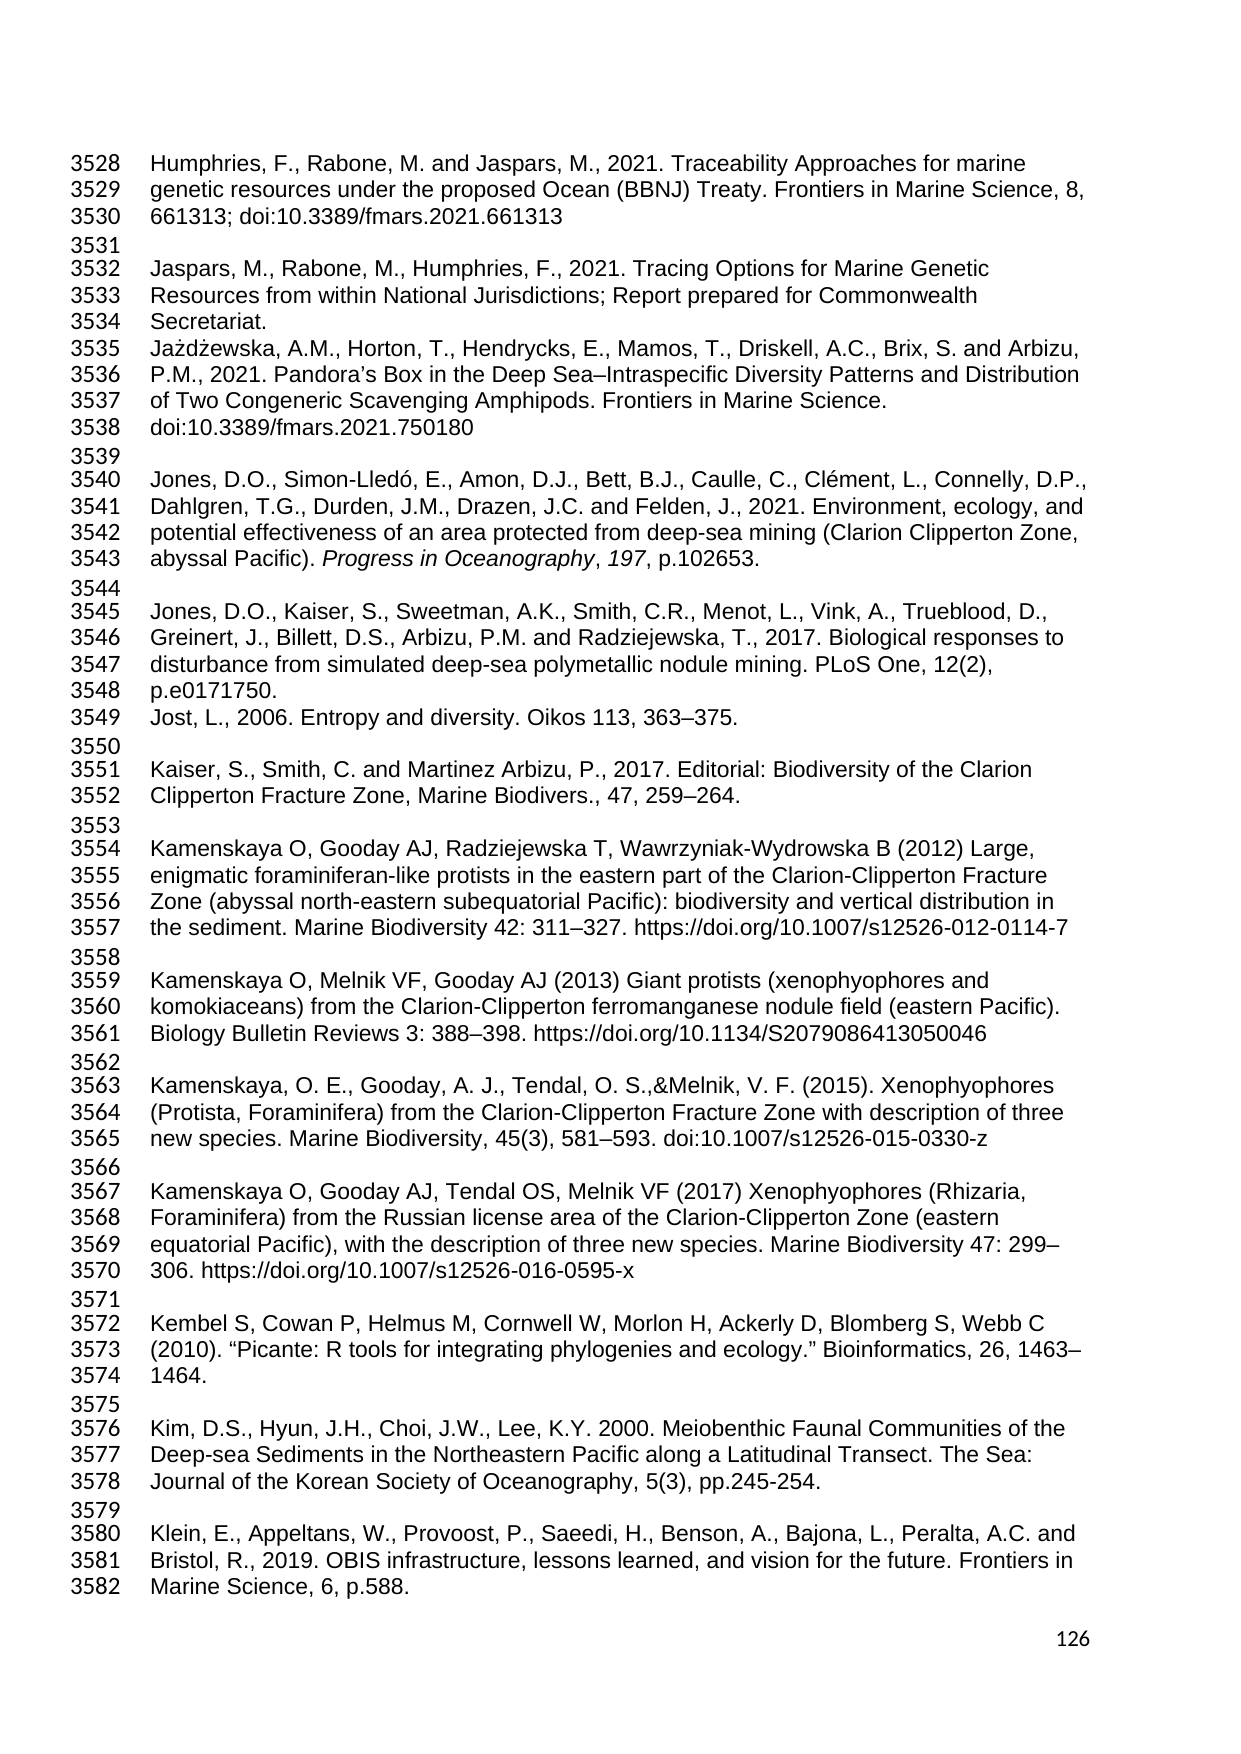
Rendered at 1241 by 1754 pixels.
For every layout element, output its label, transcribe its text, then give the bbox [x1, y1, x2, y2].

text Kamenskaya, O. E., Gooday, A. J., Tendal, O. S.,&Melnik, V. F. (2015). Xenophyophores (Protista, Foraminifera) from the Clarion-Clipperton Fracture Zone with description of three new species. Marine Biodiversity, 45(3), 581–593. doi:10.1007/s12526-015-0330-z [150, 1072, 1090, 1151]
text Jaspars, M., Rabone, M., Humphries, F., 2021. Tracing Options for Marine Genetic Resources from within National Jurisdictions; Report prepared for Commonwealth Secretariat. [150, 255, 1090, 334]
text Humphries, F., Rabone, M. and Jaspars, M., 2021. Traceability Approaches for marine genetic resources under the proposed Ocean (BBNJ) Treaty. Frontiers in Marine Science, 8, 661313; doi:10.3389/fmars.2021.661313 [150, 150, 1090, 229]
text Klein, E., Appeltans, W., Provoost, P., Saeedi, H., Benson, A., Bajona, L., Peralta, A.C. and Bristol, R., 2019. OBIS infrastructure, lessons learned, and vision for the future. Frontiers in Marine Science, 6, p.588. [150, 1520, 1090, 1599]
text Kim, D.S., Hyun, J.H., Choi, J.W., Lee, K.Y. 2000. Meiobenthic Faunal Communities of the Deep-sea Sediments in the Northeastern Pacific along a Latitudinal Transect. The Sea: Journal of the Korean Society of Oceanography, 5(3), pp.245-254. [150, 1415, 1090, 1494]
text Jażdżewska, A.M., Horton, T., Hendrycks, E., Mamos, T., Driskell, A.C., Brix, S. and Arbizu, P.M., 2021. Pandora’s Box in the Deep Sea–Intraspecific Diversity Patterns and Distribution of Two Congeneric Scavenging Amphipods. Frontiers in Marine Science. doi:10.3389/fmars.2021.750180 [150, 334, 1090, 440]
text Jones, D.O., Kaiser, S., Sweetman, A.K., Smith, C.R., Menot, L., Vink, A., Trueblood, D., Greinert, J., Billett, D.S., Arbizu, P.M. and Radziejewska, T., 2017. Biological responses to disturbance from simulated deep-sea polymetallic nodule mining. PLoS One, 12(2), p.e0171750. [150, 598, 1090, 703]
text Kembel S, Cowan P, Helmus M, Cornwell W, Morlon H, Ackerly D, Blomberg S, Webb C (2010). “Picante: R tools for integrating phylogenies and ecology.” Bioinformatics, 26, 1463–1464. [150, 1309, 1090, 1389]
text Kaiser, S., Smith, C. and Martinez Arbizu, P., 2017. Editorial: Biodiversity of the Clarion Clipperton Fracture Zone, Marine Biodivers., 47, 259–264. [150, 756, 1090, 809]
text Jones, D.O., Simon-Lledó, E., Amon, D.J., Bett, B.J., Caulle, C., Clément, L., Connelly, D.P., Dahlgren, T.G., Durden, J.M., Drazen, J.C. and Felden, J., 2021. Environment, ecology, and potential effectiveness of an area protected from deep-sea mining (Clarion Clipperton Zone, abyssal Pacific). Progress in Oceanography, 197, p.102653. [150, 466, 1090, 572]
text Kamenskaya O, Melnik VF, Gooday AJ (2013) Giant protists (xenophyophores and komokiaceans) from the Clarion-Clipperton ferromanganese nodule field (eastern Pacific). Biology Bulletin Reviews 3: 388–398. https://doi.org/10.1134/S2079086413050046 [150, 967, 1090, 1046]
text Kamenskaya O, Gooday AJ, Tendal OS, Melnik VF (2017) Xenophyophores (Rhizaria, Foraminifera) from the Russian license area of the Clarion-Clipperton Zone (eastern equatorial Pacific), with the description of three new species. Marine Biodiversity 47: 299–306. https://doi.org/10.1007/s12526-016-0595-x [150, 1178, 1090, 1283]
text Jost, L., 2006. Entropy and diversity. Oikos 113, 363–375. [150, 703, 1090, 730]
text Kamenskaya O, Gooday AJ, Radziejewska T, Wawrzyniak-Wydrowska B (2012) Large, enigmatic foraminiferan-like protists in the eastern part of the Clarion-Clipperton Fracture Zone (abyssal north-eastern subequatorial Pacific): biodiversity and vertical distribution in the sediment. Marine Biodiversity 42: 311–327. https://doi.org/10.1007/s12526-012-0114-7 [150, 835, 1090, 941]
